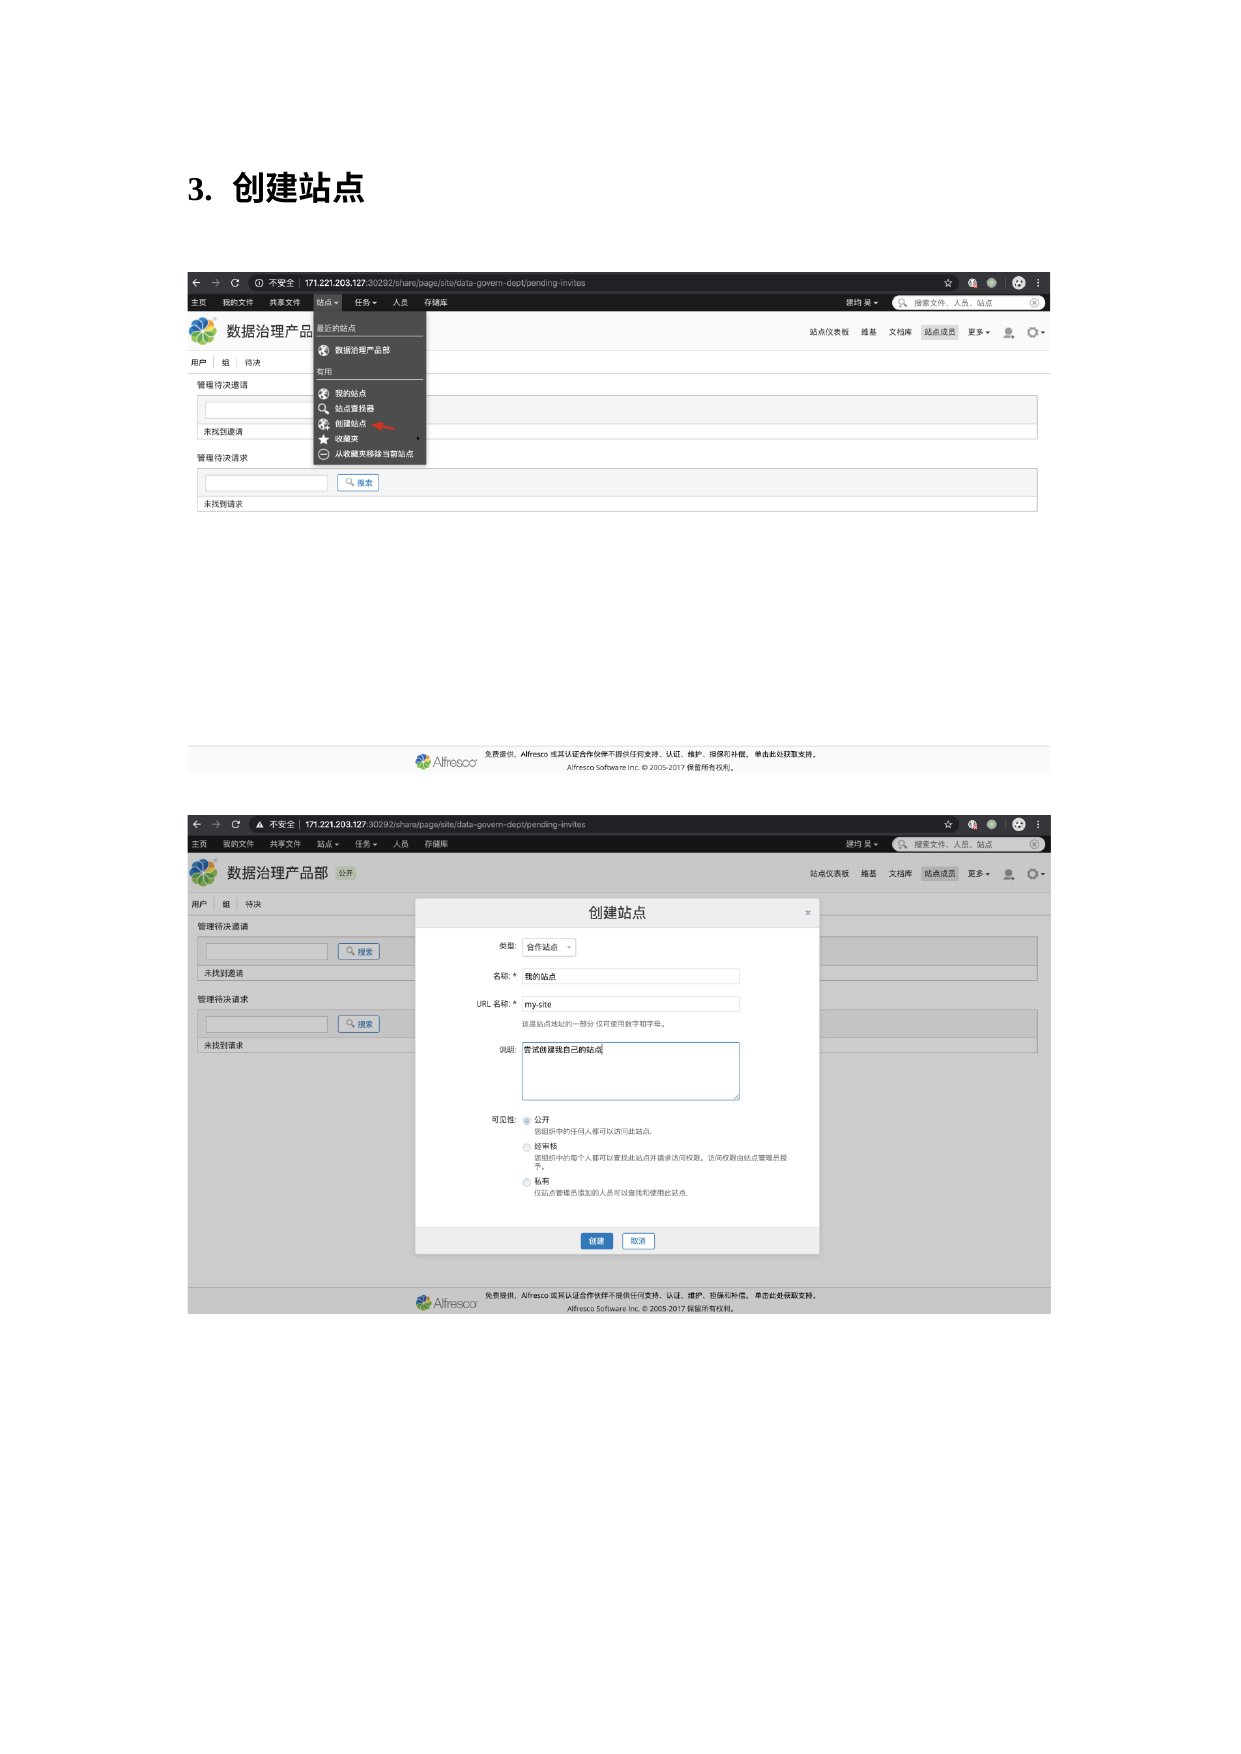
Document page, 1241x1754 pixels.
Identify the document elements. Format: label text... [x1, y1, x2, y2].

subtitle 创建站点 [187, 162, 1053, 210]
picture [187, 272, 1051, 774]
picture [187, 815, 1051, 1314]
